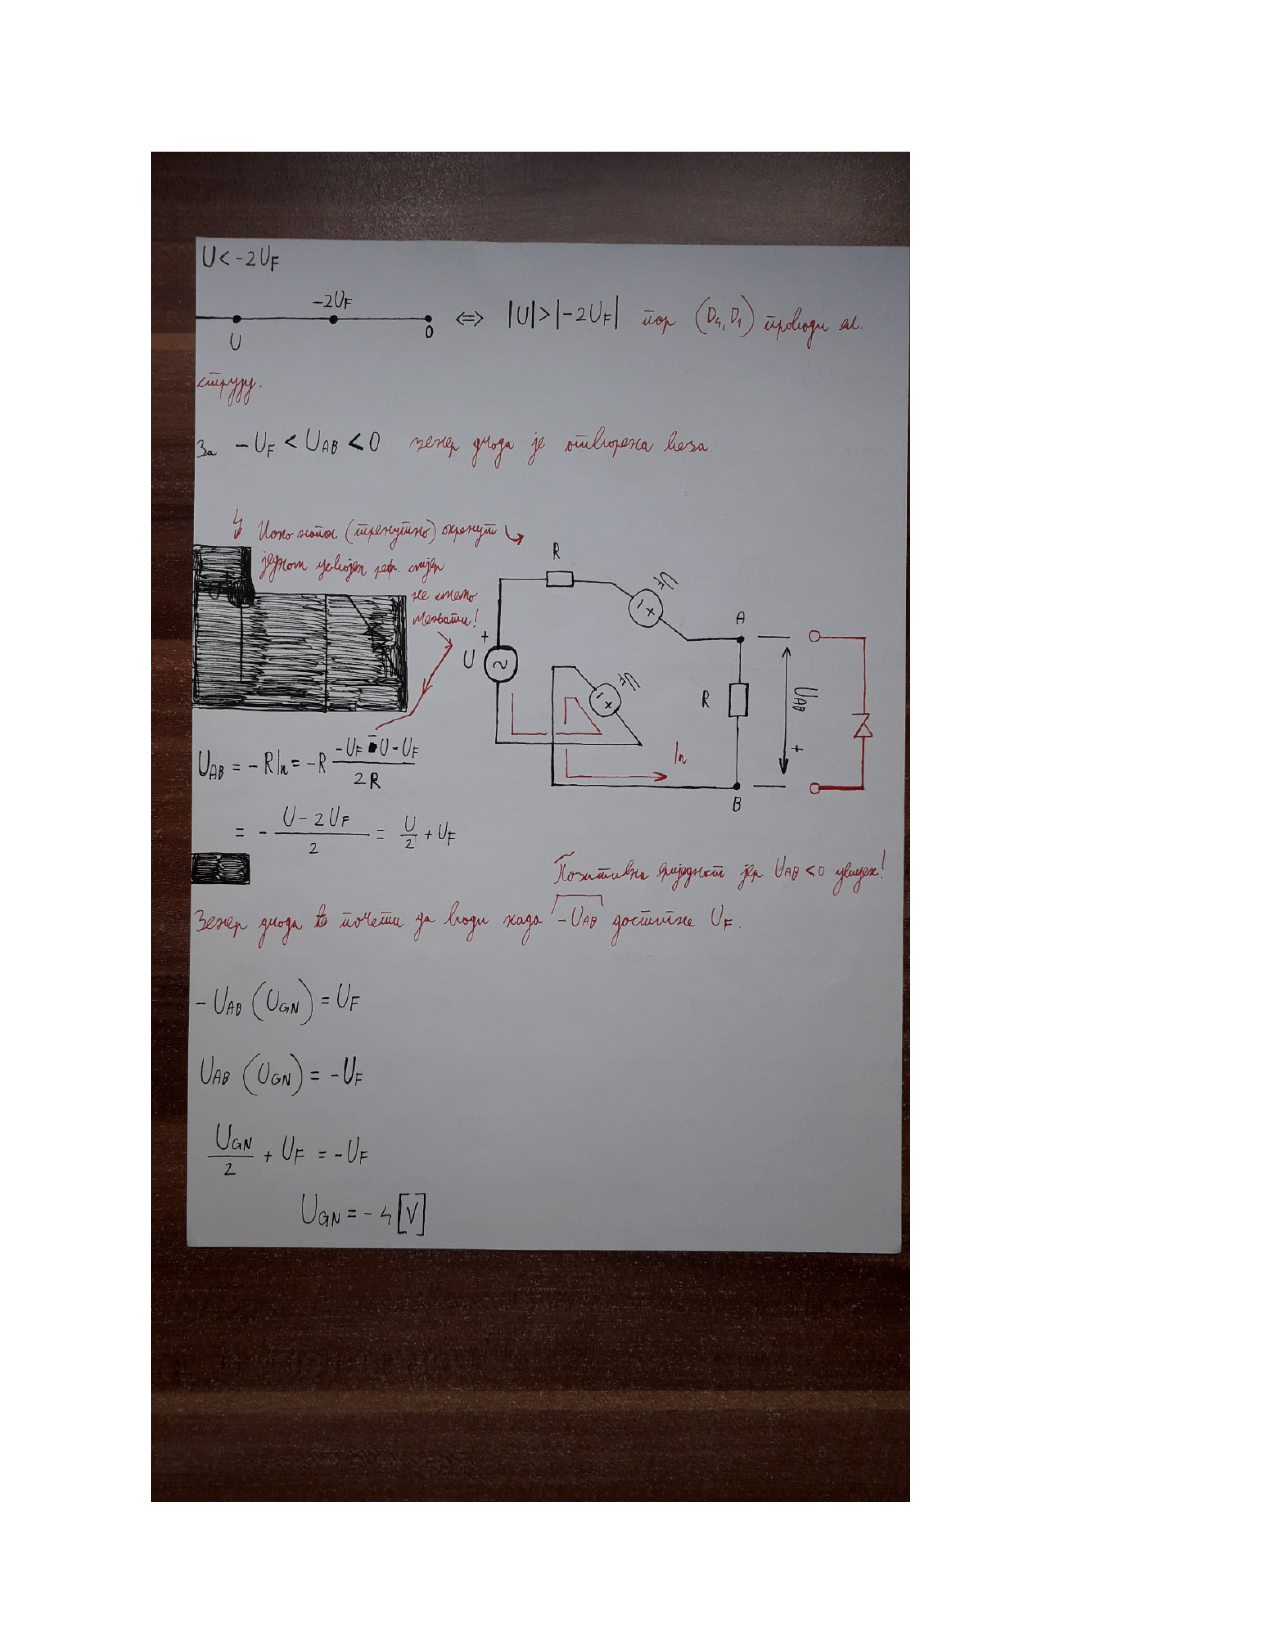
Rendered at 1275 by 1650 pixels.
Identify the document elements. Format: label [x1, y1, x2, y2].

picture [151, 153, 910, 1502]
